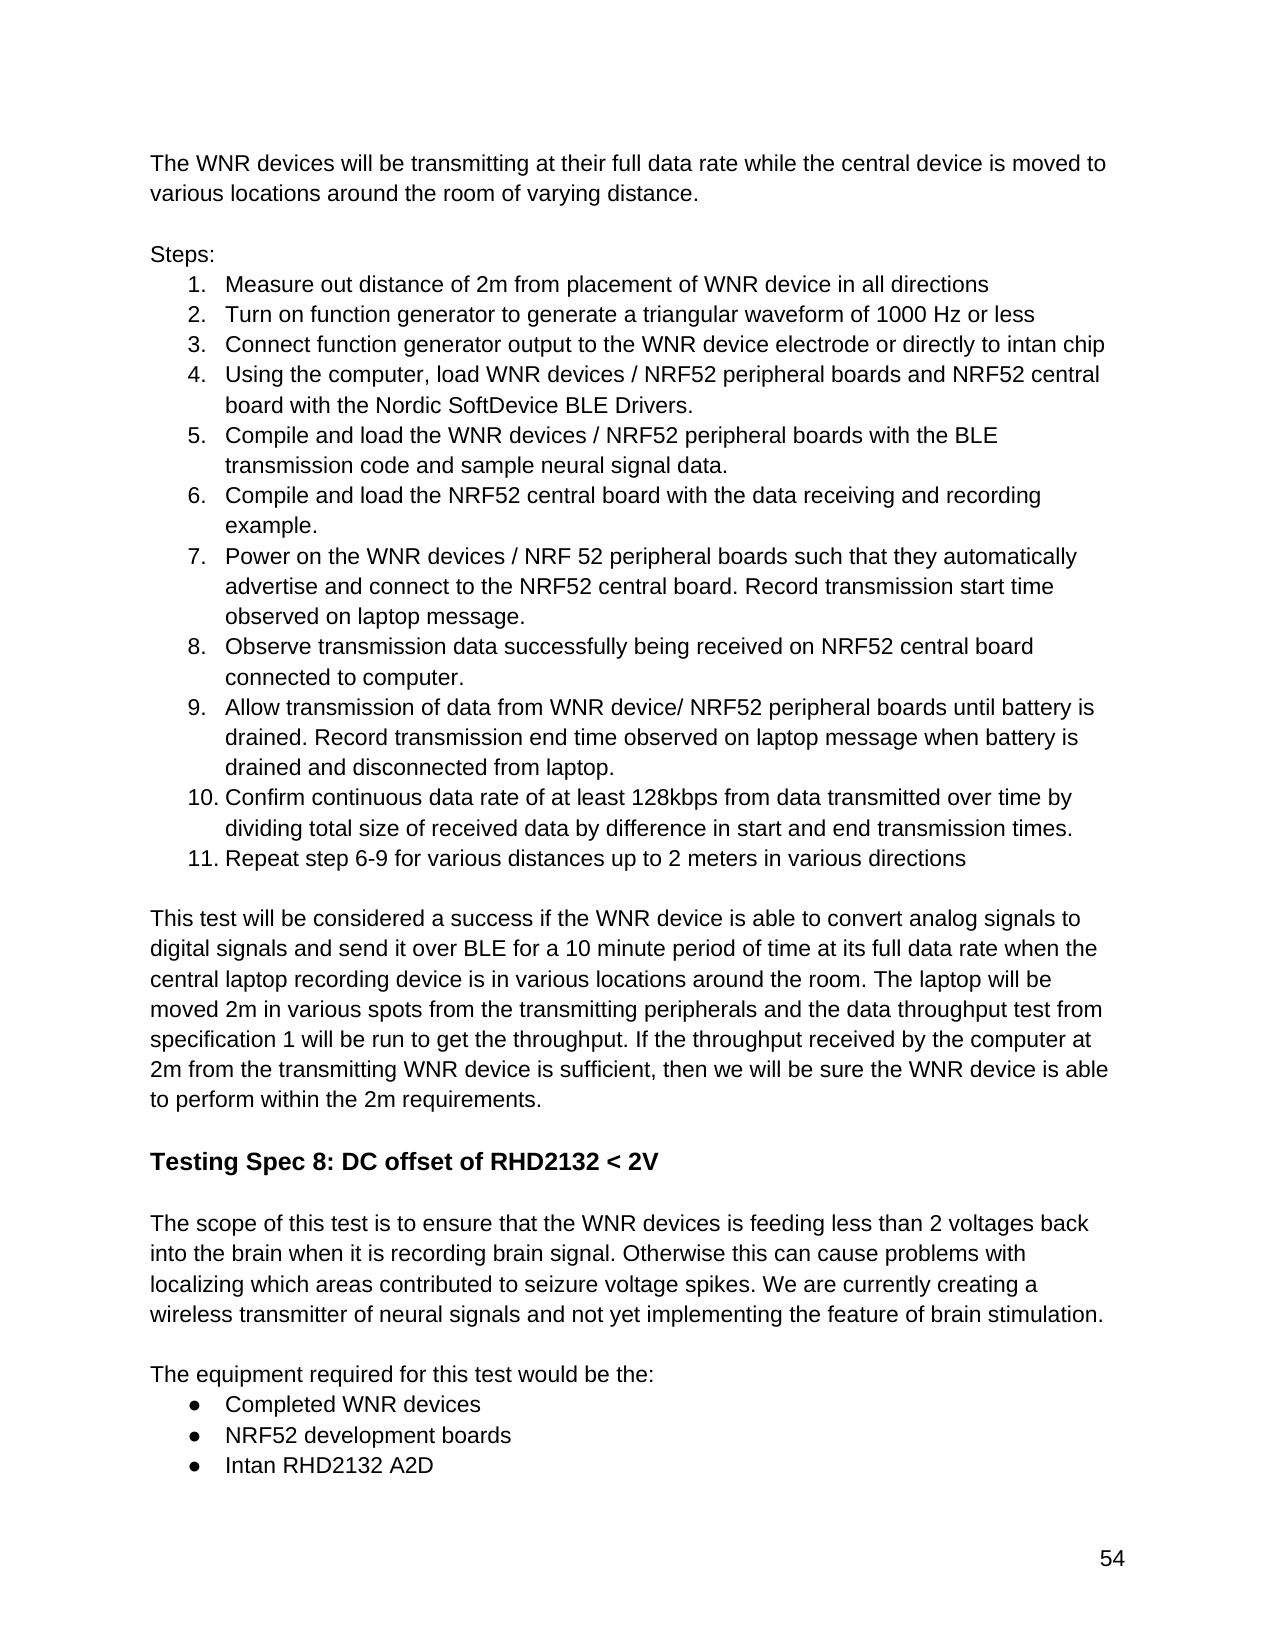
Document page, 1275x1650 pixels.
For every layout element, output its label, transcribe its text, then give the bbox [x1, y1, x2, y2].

list Measure out distance of 2m from placement of WNR device in all directions [187, 271, 1125, 297]
text Steps: [150, 241, 1125, 267]
text Testing Spec 8: DC offset of RHD2132 < 2V [150, 1147, 1125, 1176]
list Power on the WNR devices / NRF 52 peripheral boards such that they automatically advertise and connect to the NRF52 central board. Record transmission start time observed on laptop message. [187, 543, 1125, 629]
text This test will be considered a success if the WNR device is able to convert analog signals to digital signals and send it over BLE for a 10 minute period of time at its full data rate when the central laptop recording device is in various locations around the room. The laptop will be moved 2m in various spots from the transmitting peripherals and the data throughput test from specification 1 will be run to get the throughput. If the throughput received by the computer at 2m from the transmitting WNR device is sufficient, then we will be sure the WNR device is able to perform within the 2m requirements. [150, 905, 1125, 1113]
text The equipment required for this test would be the: [150, 1361, 1125, 1387]
list Connect function generator output to the WNR device electrode or directly to intan chip [187, 331, 1125, 358]
list NRF52 development boards [187, 1422, 1125, 1448]
list Compile and load the NRF52 central board with the data receiving and recording example. [187, 482, 1125, 539]
list Repeat step 6-9 for various distances up to 2 meters in various directions [187, 845, 1125, 871]
list Turn on function generator to generate a triangular waveform of 1000 Hz or less [187, 301, 1125, 327]
list Allow transmission of data from WNR device/ NRF52 peripheral boards until battery is drained. Record transmission end time observed on laptop message when battery is drained and disconnected from laptop. [187, 694, 1125, 781]
list Intan RHD2132 A2D [187, 1452, 1125, 1478]
text The WNR devices will be transmitting at their full data rate while the central device is moved to various locations around the room of varying distance. [150, 150, 1125, 207]
list Compile and load the WNR devices / NRF52 peripheral boards with the BLE transmission code and sample neural signal data. [187, 422, 1125, 478]
list Using the computer, load WNR devices / NRF52 peripheral boards and NRF52 central board with the Nordic SoftDevice BLE Drivers. [187, 361, 1125, 418]
list Completed WNR devices [187, 1391, 1125, 1418]
list Observe transmission data successfully being received on NRF52 central board connected to computer. [187, 633, 1125, 690]
text The scope of this test is to ensure that the WNR devices is feeding less than 2 voltages back into the brain when it is recording brain signal. Otherwise this can cause problems with localizing which areas contributed to seizure voltage spikes. We are currently creating a wireless transmitter of neural signals and not yet implementing the feature of brain stimulation. [150, 1210, 1125, 1327]
list Confirm continuous data rate of at least 128kbps from data transmitted over time by dividing total size of received data by difference in start and end transmission times. [187, 784, 1125, 841]
